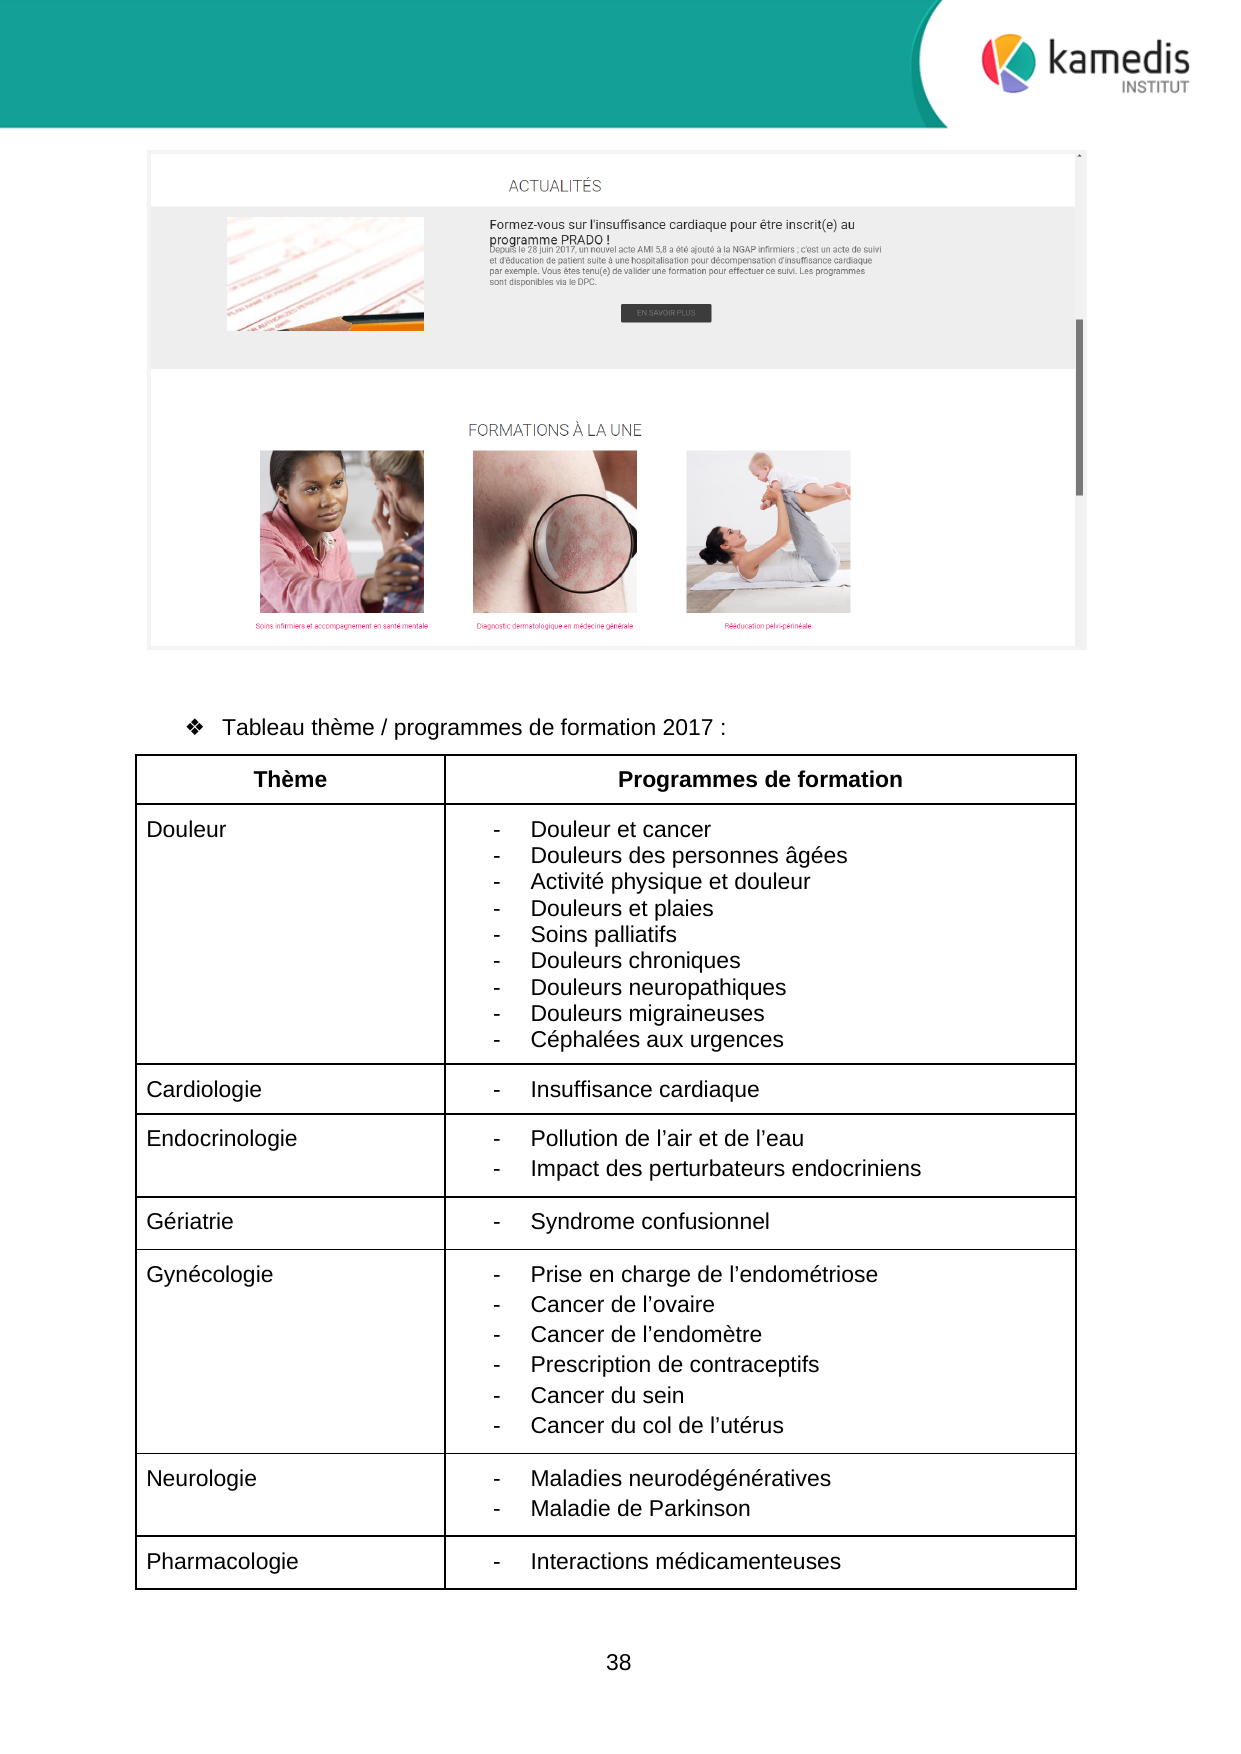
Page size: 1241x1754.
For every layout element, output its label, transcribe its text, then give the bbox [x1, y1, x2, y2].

table_cell Interactions médicamenteuses [446, 1537, 1075, 1588]
table_cell Syndrome confusionnel [446, 1198, 1075, 1248]
list Tableau thème / programmes de formation 2017 : [184, 714, 1090, 741]
table_cell Prise en charge de l’endométriose Cancer de l’ovaire Cancer de l’endomètre Prescription de contraceptifs Cancer du sein Cancer du col de l’utérus [446, 1250, 1075, 1452]
table_cell Endocrinologie [137, 1115, 444, 1196]
table_cell Cardiologie [137, 1065, 444, 1112]
table_cell Gynécologie [137, 1250, 444, 1452]
picture [0, 0, 1241, 134]
table_cell Maladies neurodégénératives Maladie de Parkinson [446, 1454, 1075, 1535]
table_header Thème [137, 756, 444, 803]
picture [151, 154, 1083, 646]
table_cell Neurologie [137, 1454, 444, 1535]
table_cell Insuffisance cardiaque [446, 1065, 1075, 1112]
table_header Programmes de formation [446, 756, 1075, 803]
table_cell Douleur [137, 805, 444, 1063]
table_cell Pharmacologie [137, 1537, 444, 1588]
table_cell Pollution de l’air et de l’eau Impact des perturbateurs endocriniens [446, 1115, 1075, 1196]
table_cell Douleur et cancer Douleurs des personnes âgées Activité physique et douleur Douleurs et plaies Soins palliatifs Douleurs chroniques Douleurs neuropathiques Douleurs migraineuses Céphalées aux urgences [446, 805, 1075, 1063]
table_cell Gériatrie [137, 1198, 444, 1248]
